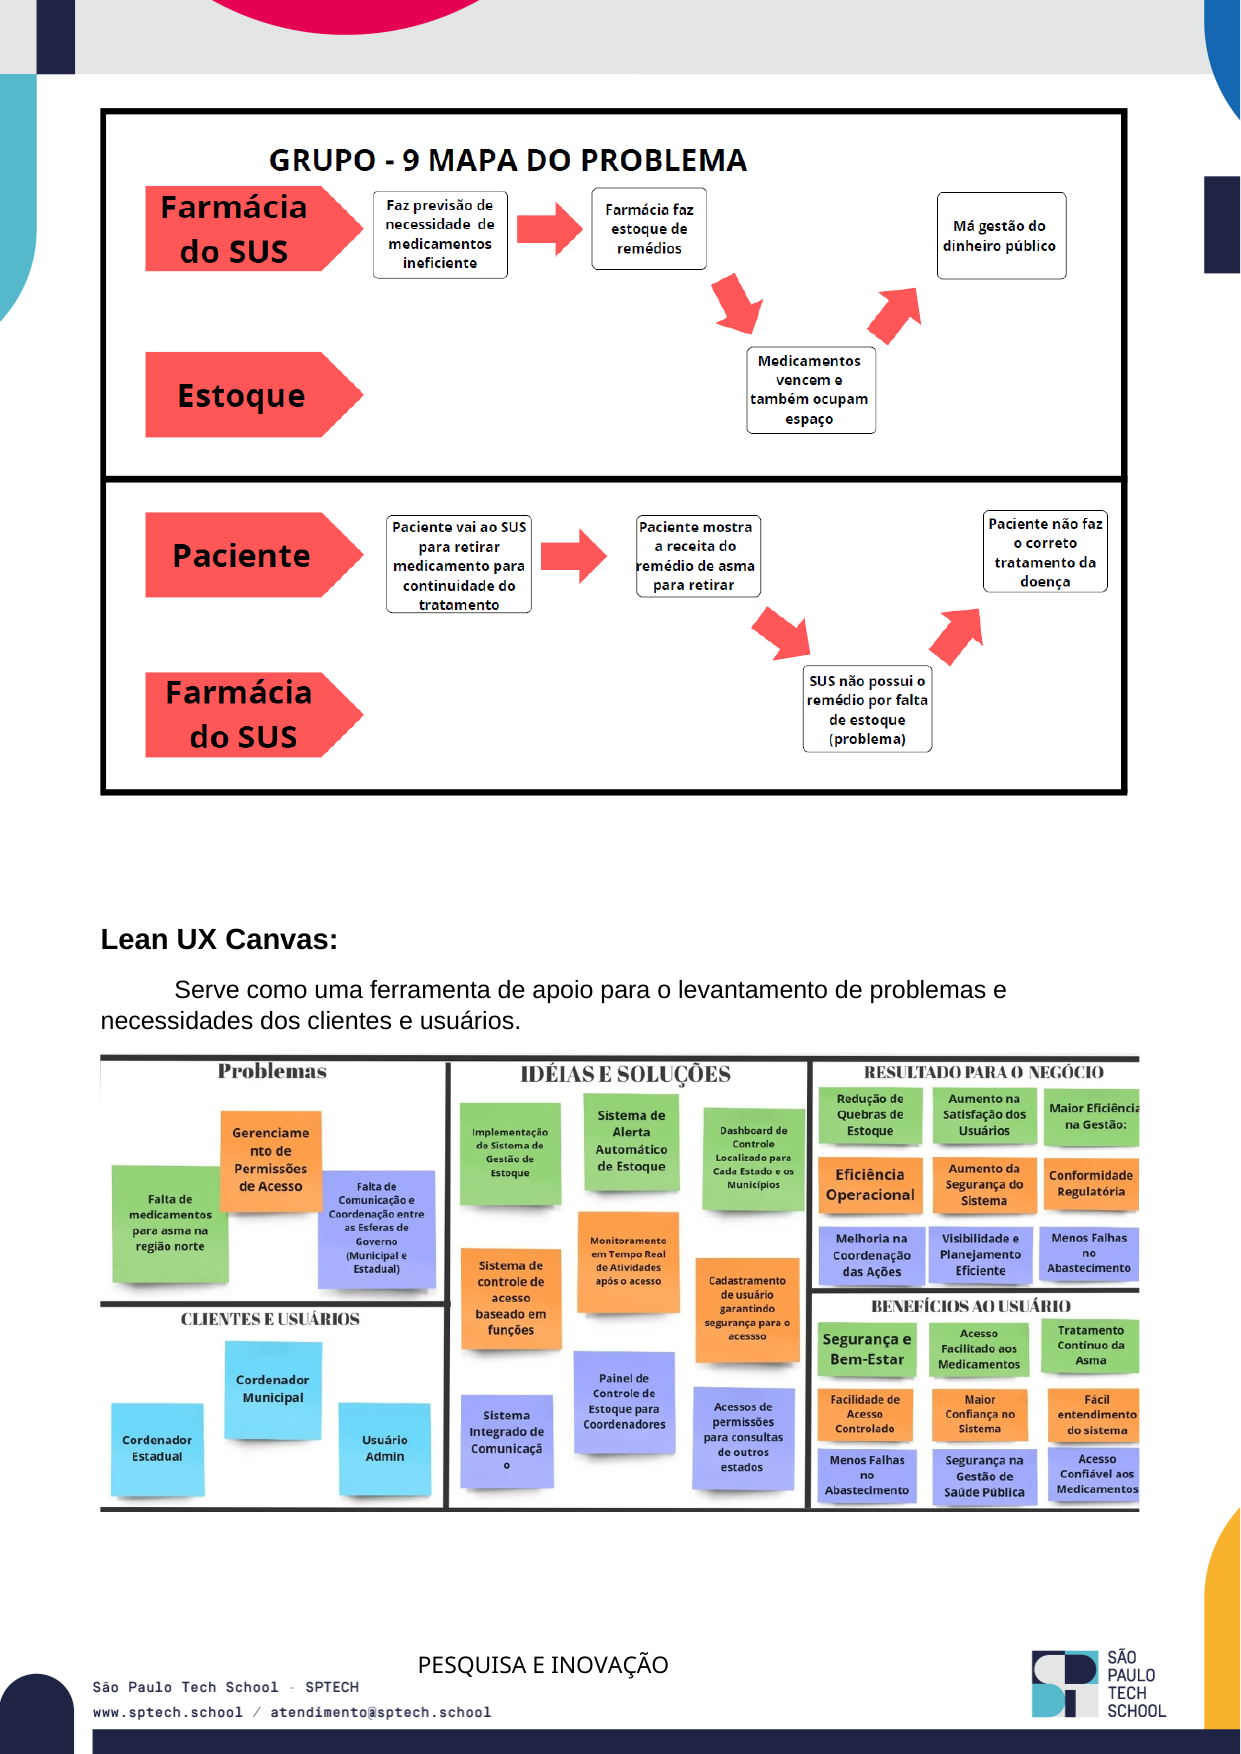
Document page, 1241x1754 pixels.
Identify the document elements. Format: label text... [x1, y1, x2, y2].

text Serve como uma ferramenta de apoio para o levantamento de problemas e necessidades dos clientes e usuários. [100, 974, 1140, 1034]
picture [0, 0, 1241, 1754]
text Lean UX Canvas: [100, 922, 1140, 955]
